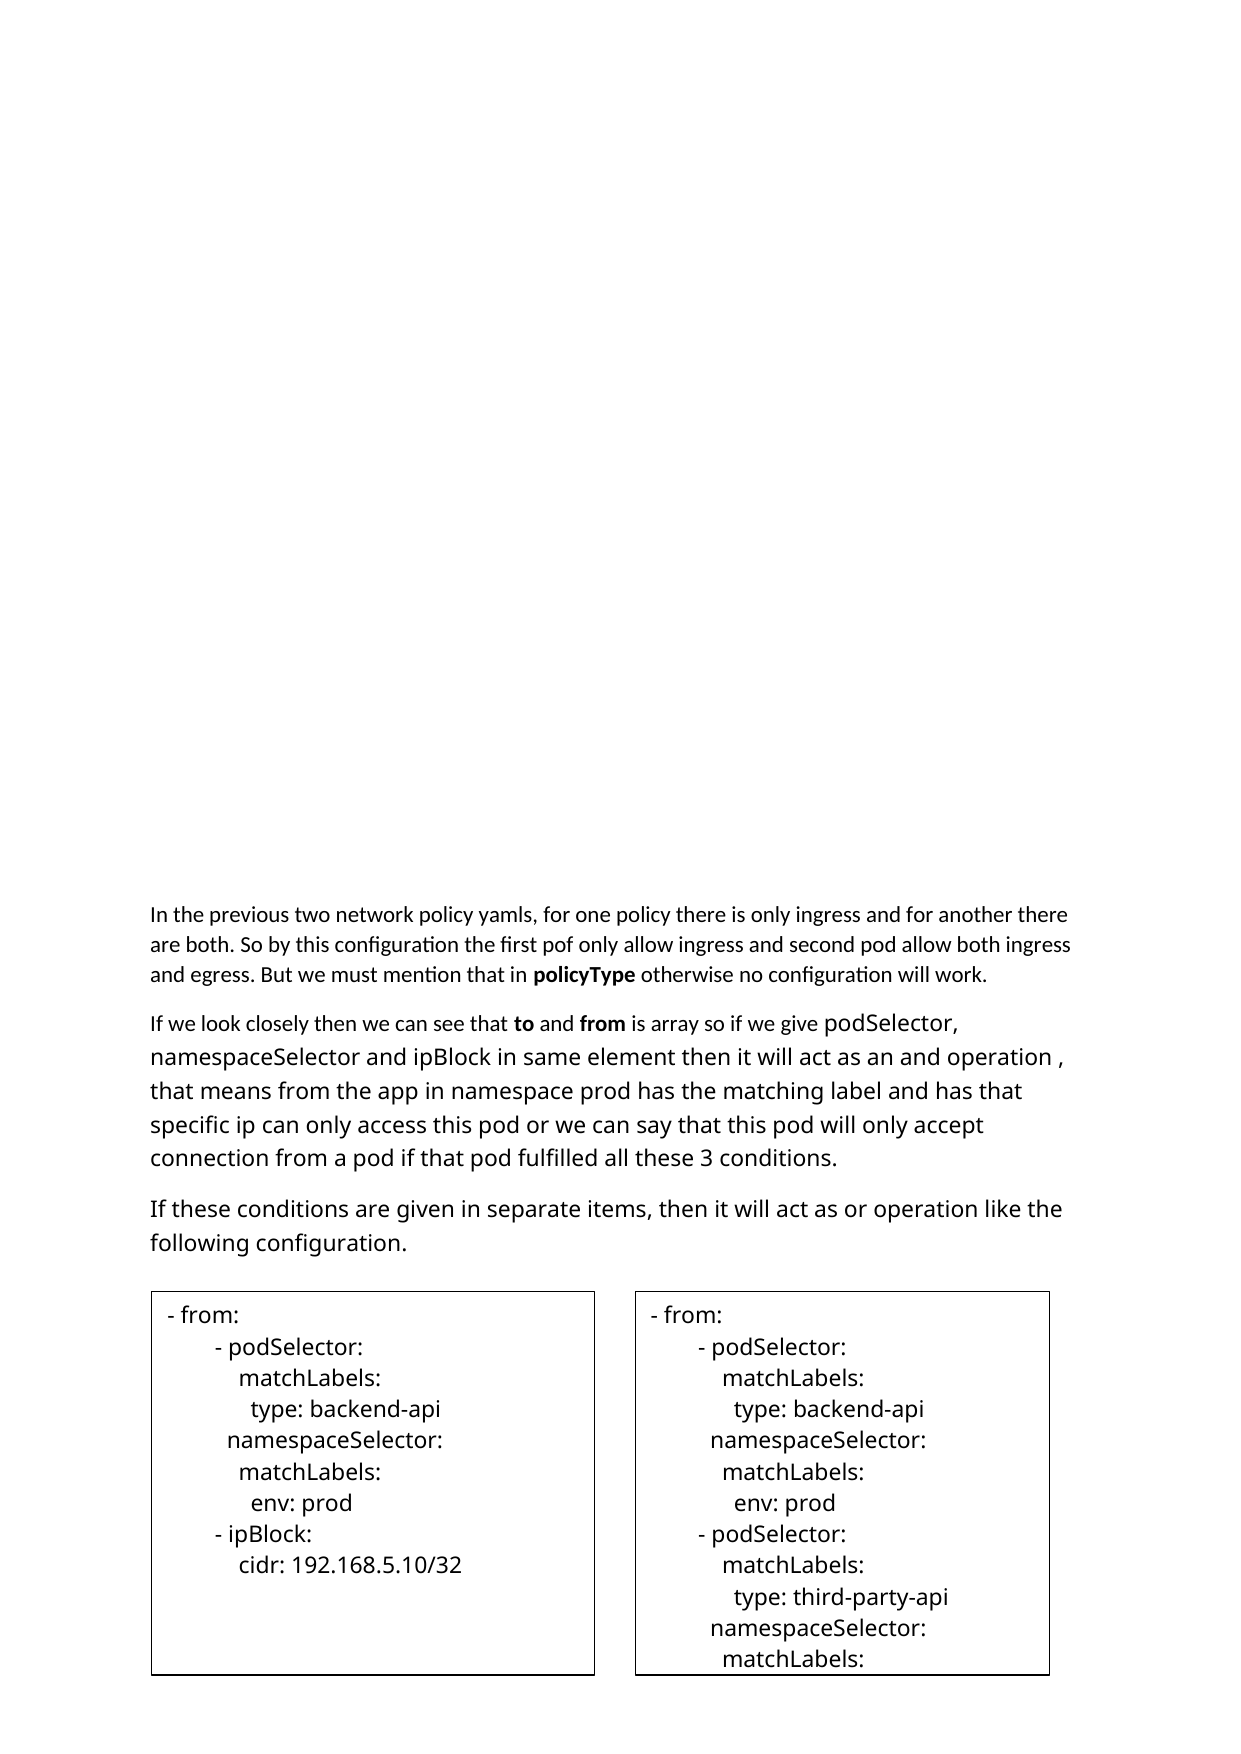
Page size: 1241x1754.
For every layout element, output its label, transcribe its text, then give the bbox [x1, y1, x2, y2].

text In the previous two network policy yamls, for one policy there is only ingress and for another there are both. So by this configuration the first pof only allow ingress and second pod allow both ingress and egress. But we must mention that in policyType otherwise no configuration will work. [150, 900, 1090, 988]
text If we look closely then we can see that to and from is array so if we give podSelector, namespaceSelector and ipBlock in same element then it will act as an and operation , that means from the app in namespace prod has the matching label and has that specific ip can only access this pod or we can say that this pod will only accept connection from a pod if that pod fulfilled all these 3 conditions. [150, 1007, 1090, 1173]
text If these conditions are given in separate items, then it will act as or operation like the following configuration. [150, 1193, 1090, 1258]
